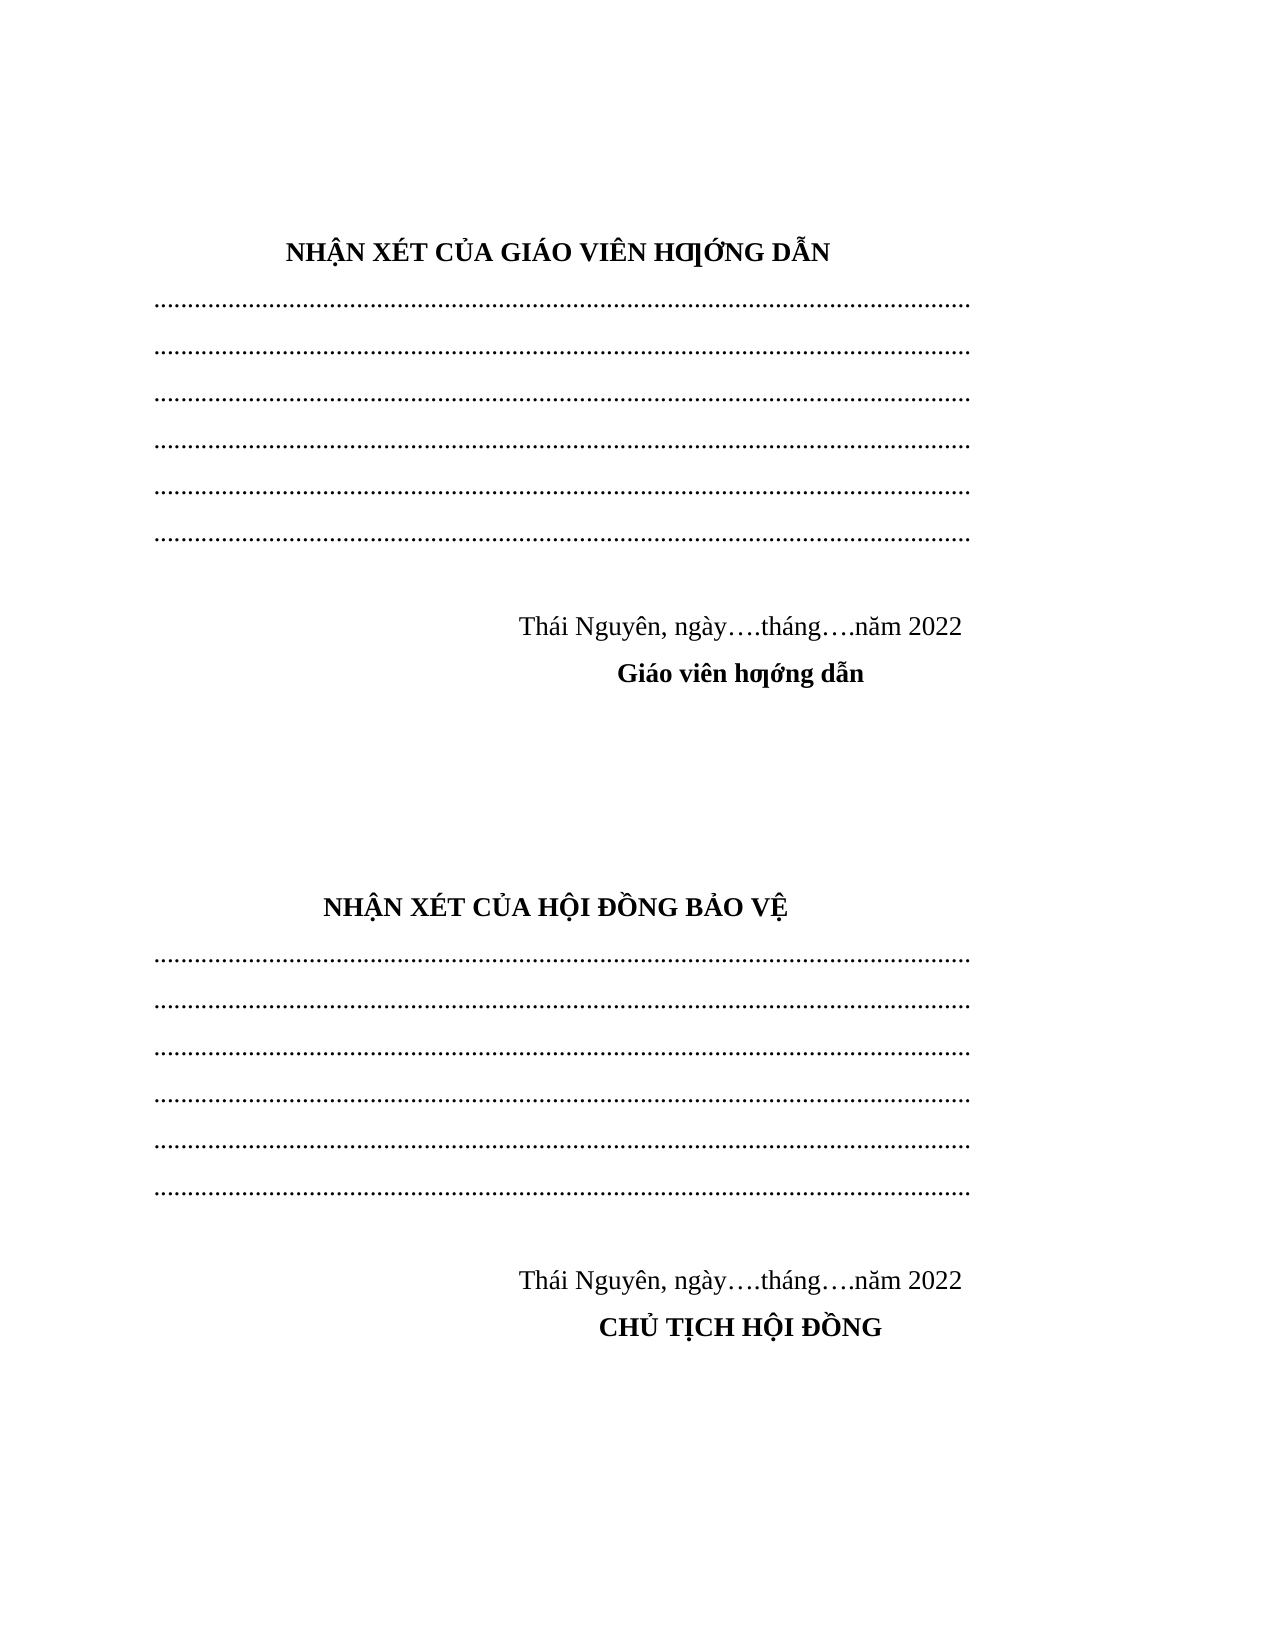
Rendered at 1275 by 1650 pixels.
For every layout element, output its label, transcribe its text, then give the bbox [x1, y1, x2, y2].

text ......................................................................................................................... [87, 1124, 972, 1155]
text NHẬN XÉT CỦA GIÁO VIÊN HƢỚNG DẪN [193, 236, 923, 268]
text NHẬN XÉT CỦA HỘI ĐỒNG BẢO VỆ [193, 891, 918, 922]
text ......................................................................................................................... [87, 282, 972, 314]
text ......................................................................................................................... [87, 1077, 972, 1108]
subtitle CHỦ TỊCH HỘI ĐỒNG [413, 1311, 1067, 1342]
text ......................................................................................................................... [87, 1170, 972, 1202]
text Thái Nguyên, ngày….tháng….năm 2022 [413, 1264, 1067, 1295]
text ......................................................................................................................... [87, 937, 972, 968]
text ......................................................................................................................... [87, 329, 972, 360]
text ......................................................................................................................... [87, 376, 972, 407]
text ......................................................................................................................... [87, 423, 972, 454]
text Thái Nguyên, ngày….tháng….năm 2022 [87, 609, 962, 641]
text ......................................................................................................................... [87, 983, 972, 1014]
text ......................................................................................................................... [87, 1030, 972, 1061]
text ......................................................................................................................... [87, 469, 972, 501]
subtitle Giáo viên hƣớng dẫn [413, 657, 1067, 688]
text ......................................................................................................................... [87, 516, 972, 547]
